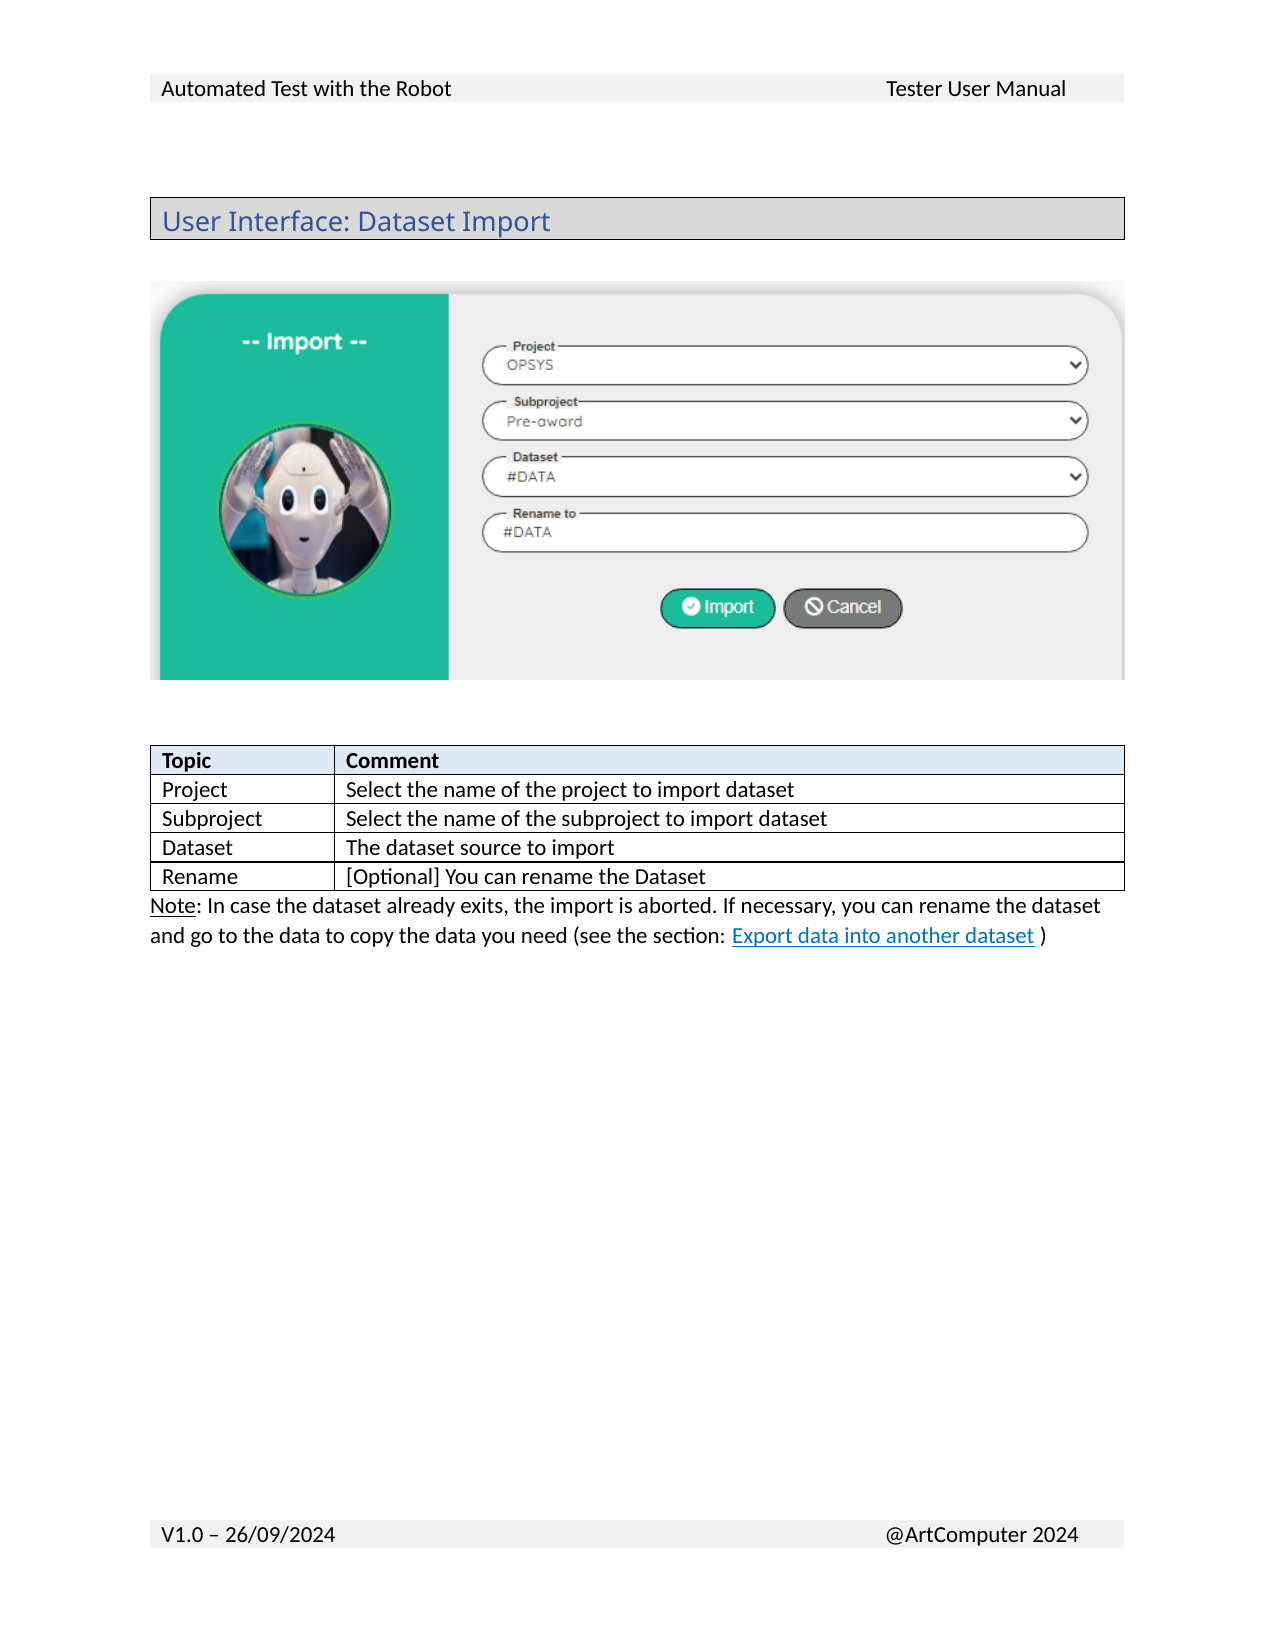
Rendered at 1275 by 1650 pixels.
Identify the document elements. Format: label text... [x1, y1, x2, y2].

table_cell Dataset [151, 833, 334, 861]
table_cell Rename [151, 863, 334, 890]
table_cell Project [151, 775, 334, 803]
table_header Topic [151, 746, 334, 774]
table_cell [Optional] You can rename the Dataset [335, 863, 1124, 890]
table_header Comment [335, 746, 1124, 774]
table_cell Subproject [151, 804, 334, 832]
table_cell The dataset source to import [335, 833, 1124, 861]
text Note: In case the dataset already exits, the import is aborted. If necessary, you can rename the dataset and go to the data to copy the data you need (see the section: Export data into another dataset ) [150, 891, 1125, 950]
picture [150, 281, 1125, 680]
table_cell Select the name of the subproject to import dataset [335, 804, 1124, 832]
table_cell Select the name of the project to import dataset [335, 775, 1124, 803]
table_header User Interface: Dataset Import [151, 198, 1124, 239]
